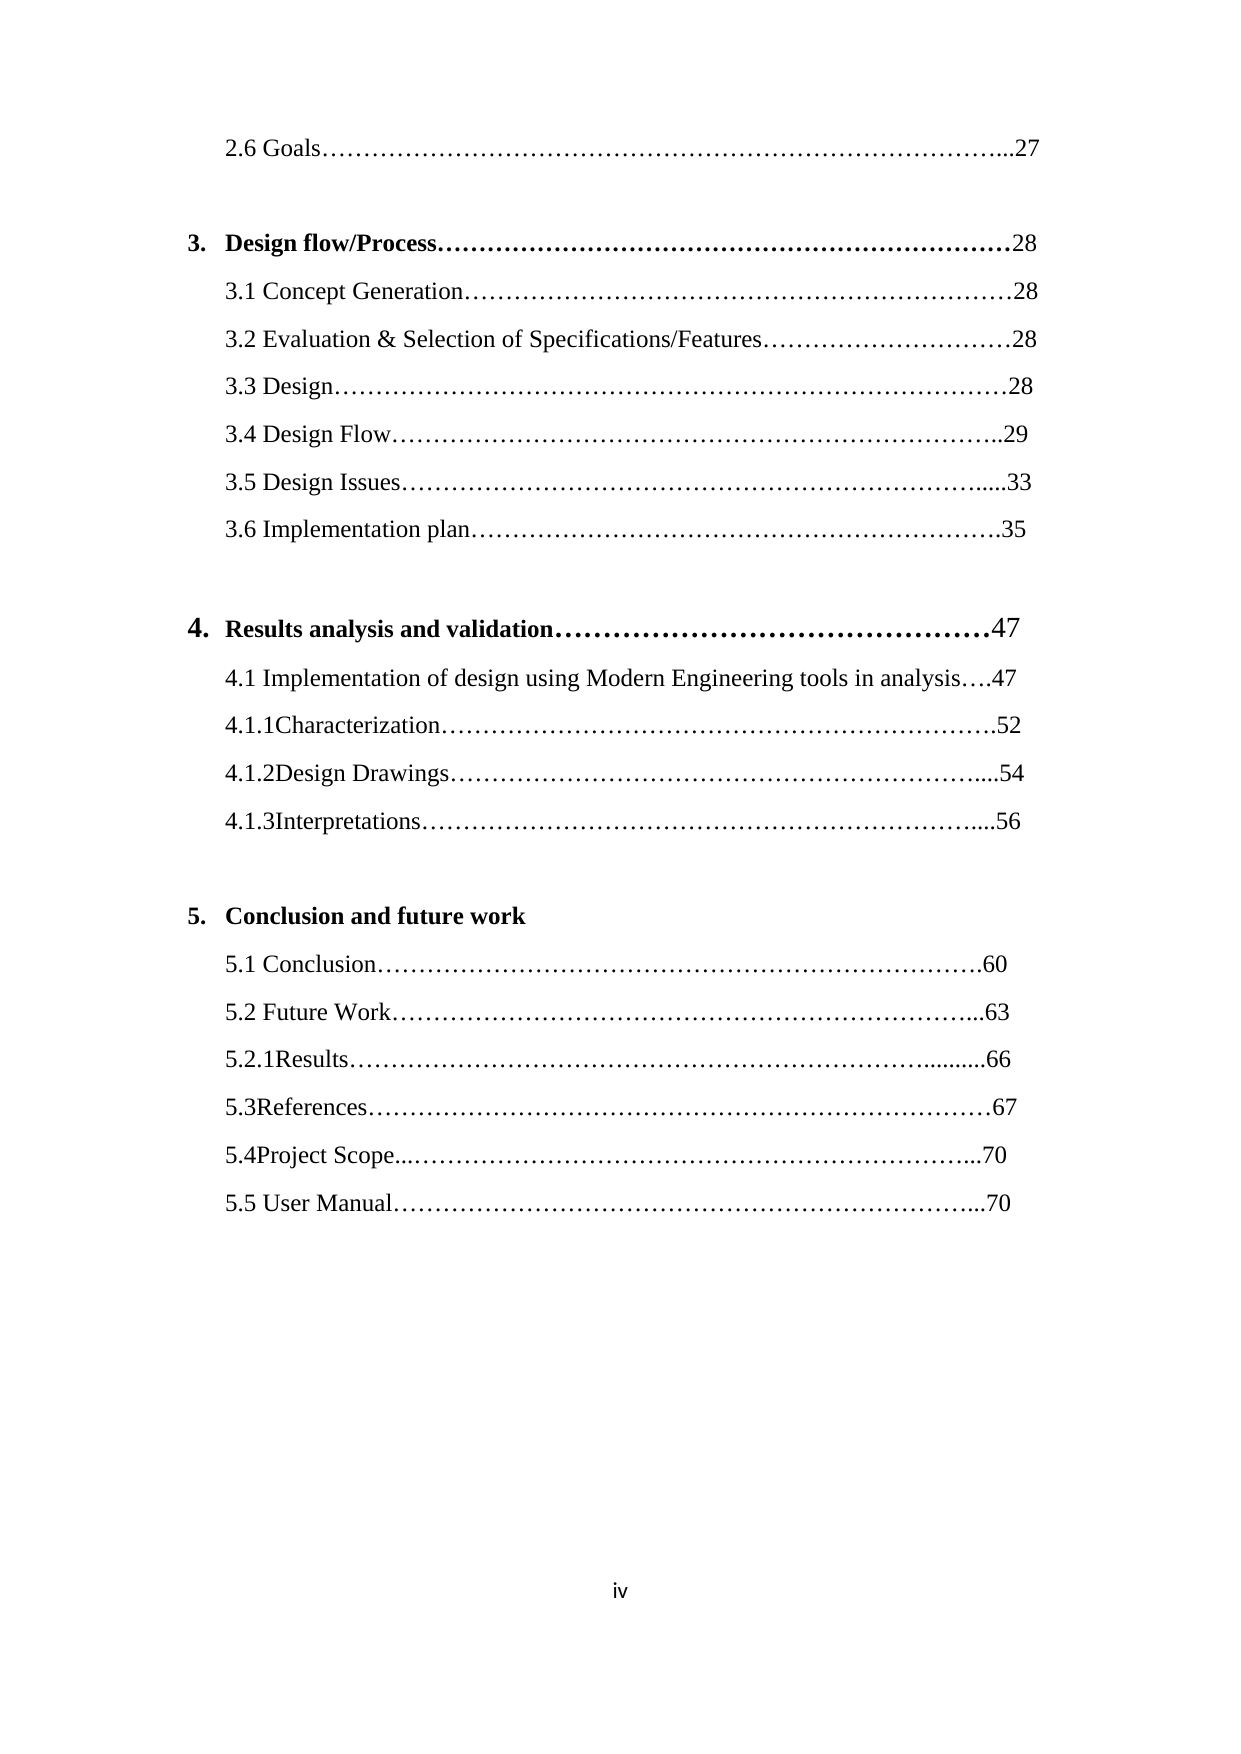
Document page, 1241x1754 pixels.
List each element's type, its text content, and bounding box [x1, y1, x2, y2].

list Design Issues…………………………………………………………….....33 [225, 467, 1090, 496]
text 5.5 User Manual……………………………………………………………...70 [225, 1188, 1090, 1216]
list Concept Generation…………………………………………………………28 [225, 276, 1090, 305]
text 4.1.1Characterization………………………………………………………….52 [225, 711, 1090, 739]
text 5.3References…………………………………………………………………67 [150, 1092, 1090, 1121]
list Design flow/Process……………………………………………………………28 [187, 228, 1090, 257]
list Future Work……………………………………………………………...63 [225, 997, 1090, 1026]
list Conclusion and future work [187, 901, 1090, 930]
text 4.1.3Interpretations…………………………………………………………....56 [150, 806, 1090, 835]
list Design………………………………………………………………………28 [225, 371, 1090, 400]
text 4.1.2Design Drawings………………………………………………………....54 [150, 758, 1090, 787]
text 5.4Project Scope...…………………………………………………………...70 [150, 1140, 1090, 1169]
list Conclusion……………………………………………………………….60 [225, 949, 1090, 978]
list Goals………………………………………………………………………...27 [225, 133, 1090, 162]
list Implementation of design using Modern Engineering tools in analysis….47 [225, 663, 1090, 692]
list Results analysis and validation………………………………………47 [187, 610, 1090, 643]
list Design Flow………………………………………………………………..29 [225, 419, 1090, 448]
text 5.2.1Results……………………………………………………………..........66 [225, 1044, 1090, 1073]
list Evaluation & Selection of Specifications/Features…………………………28 [225, 324, 1090, 352]
list Implementation plan……………………………………………………….35 [225, 514, 1090, 543]
